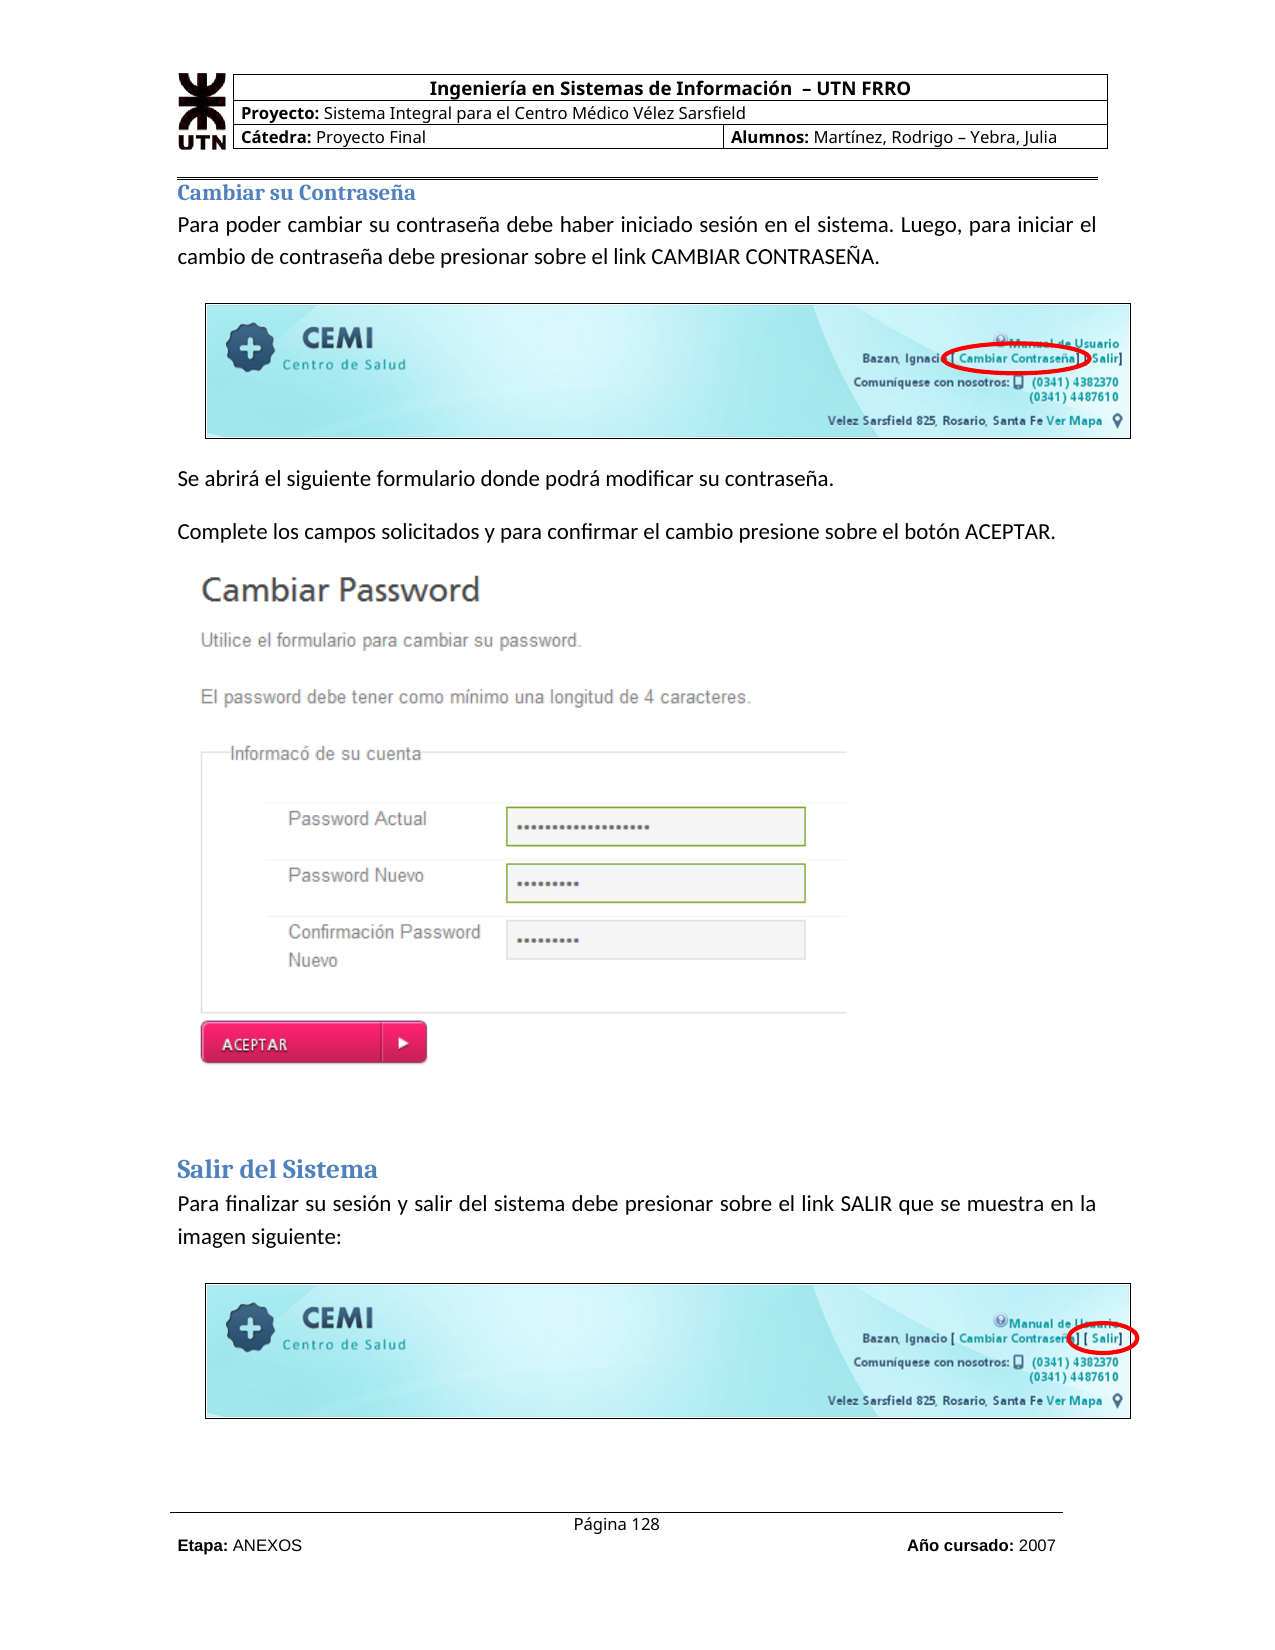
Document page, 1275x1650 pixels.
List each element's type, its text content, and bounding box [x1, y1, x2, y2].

text Complete los campos solicitados y para confirmar el cambio presione sobre el botón ACEPTAR. [177, 517, 1098, 545]
text Para poder cambiar su contraseña debe haber iniciado sesión en el sistema. Luego, para iniciar el cambio de contraseña debe presionar sobre el link CAMBIAR CONTRASEÑA. [177, 210, 1098, 270]
picture [206, 304, 1130, 438]
subtitle Cambiar su Contraseña [177, 180, 1098, 206]
text Se abrirá el siguiente formulario donde podrá modificar su contraseña. [177, 464, 1098, 492]
picture [1071, 1326, 1130, 1350]
subtitle Salir del Sistema [177, 1154, 1098, 1185]
picture [206, 1284, 1130, 1418]
text Para finalizar su sesión y salir del sistema debe presionar sobre el link SALIR que se muestra en la imagen siguiente: [177, 1189, 1098, 1250]
picture [177, 73, 226, 150]
picture [177, 570, 847, 1076]
